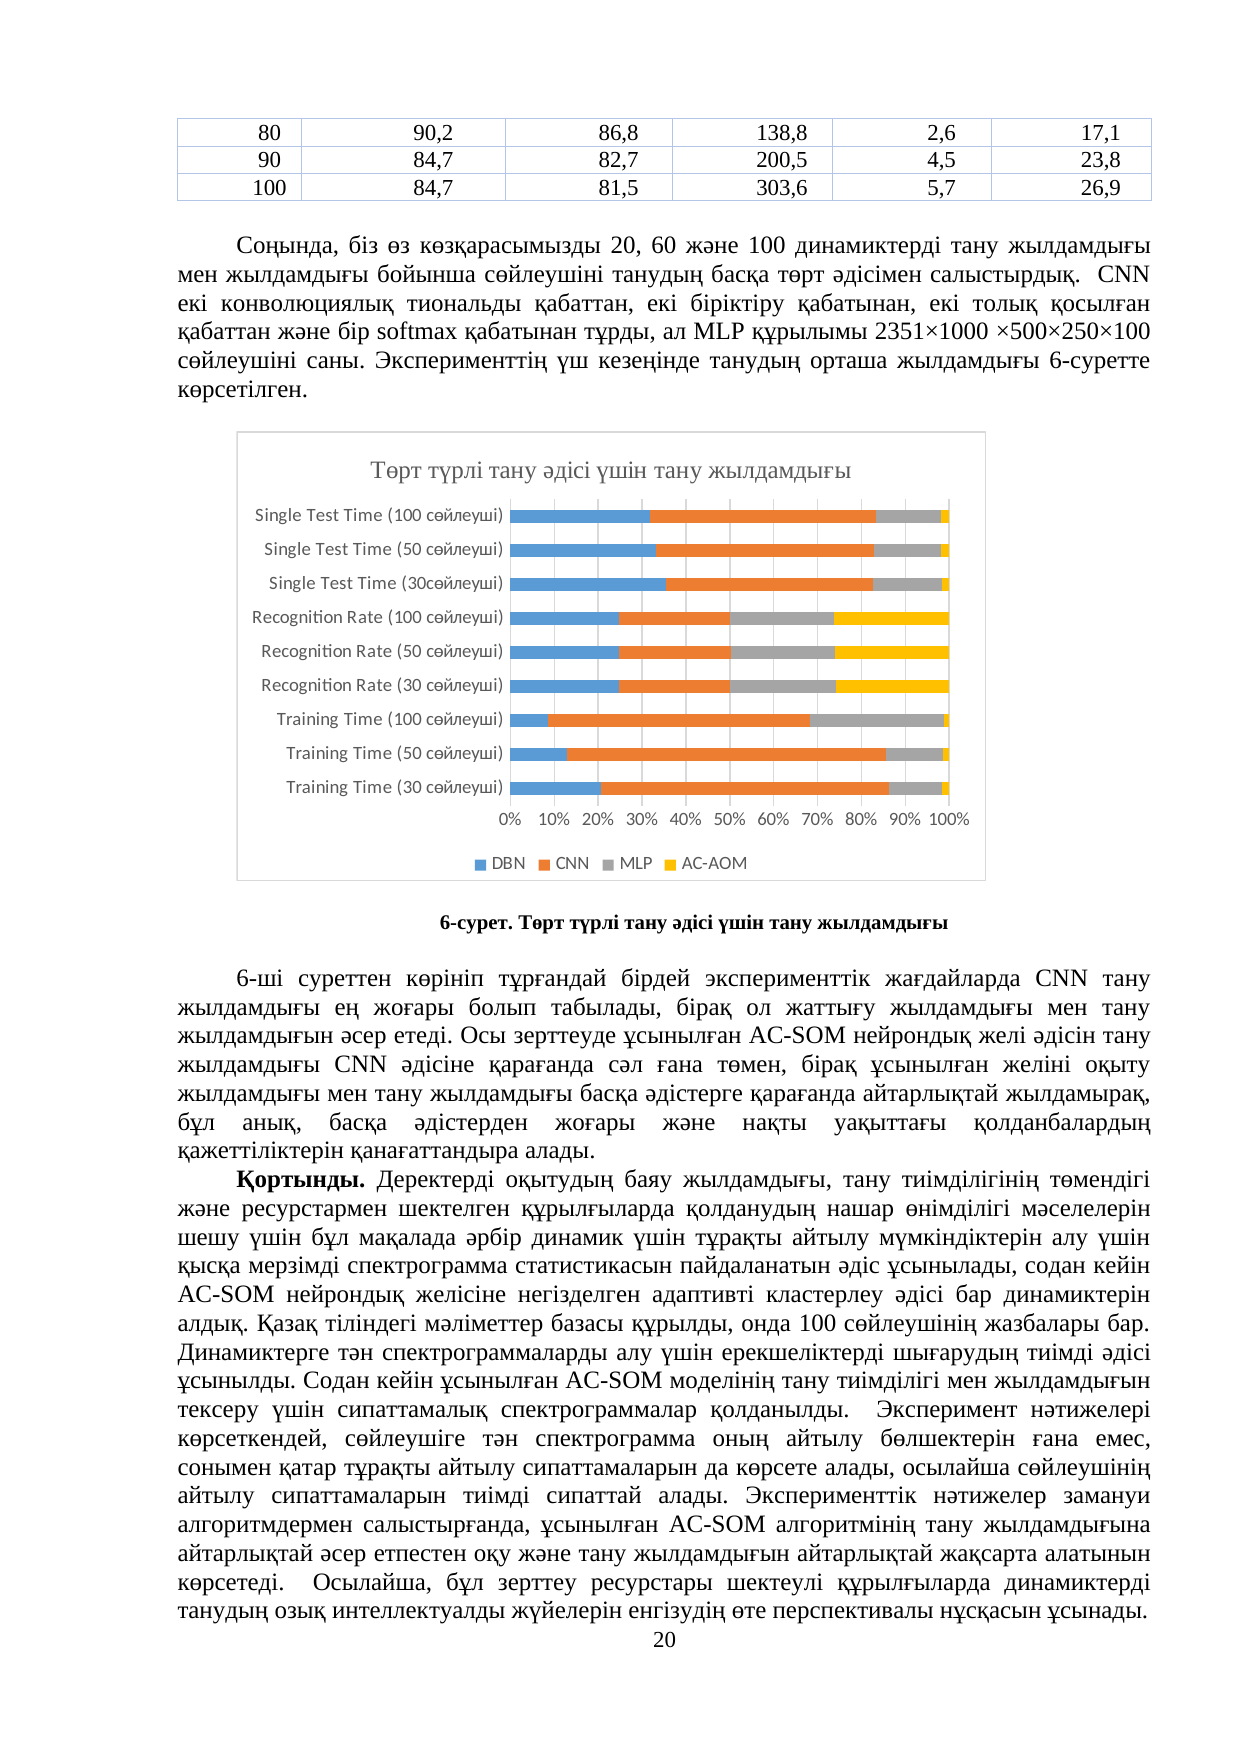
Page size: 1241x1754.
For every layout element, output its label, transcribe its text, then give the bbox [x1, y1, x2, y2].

table_cell 84,7 [302, 147, 505, 173]
table_cell 82,7 [506, 147, 672, 173]
table_cell 90,2 [302, 119, 505, 146]
table_cell 26,9 [992, 174, 1151, 200]
text 6-сурет. Төрт түрлі тану әдісі үшін тану жылдамдығы [177, 910, 1152, 934]
table_cell 138,8 [673, 119, 832, 146]
text 6-ші суреттен көрініп тұрғандай бірдей эксперименттік жағдайларда CNN тану жылдамдығы ең жоғары болып табылады, бірақ ол жаттығу жылдамдығы мен тану жылдамдығын әсер етеді. Осы зерттеуде ұсынылған AC-SOM нейрондық желі әдісін тану жылдамдығы CNN әдісіне қарағанда сәл ғана төмен, бірақ ұсынылған желіні оқыту жылдамдығы мен тану жылдамдығы басқа әдістерге қарағанда айтарлықтай жылдамырақ, бұл анық, басқа әдістерден жоғары және нақты уақыттағы қолданбалардың қажеттіліктерін қанағаттандыра алады. [177, 963, 1152, 1164]
table_cell 80 [178, 119, 301, 146]
table_cell 2,6 [833, 119, 991, 146]
table_cell 86,8 [506, 119, 672, 146]
table_cell 84,7 [302, 174, 505, 200]
table_cell 90 [178, 147, 301, 173]
table_cell 81,5 [506, 174, 672, 200]
table_cell 17,1 [992, 119, 1151, 146]
table_cell 200,5 [673, 147, 832, 173]
table_cell 100 [178, 174, 301, 200]
text Соңында, біз өз көзқарасымызды 20, 60 және 100 динамиктерді тану жылдамдығы мен жылдамдығы бойынша сөйлеушіні танудың басқа төрт әдісімен салыстырдық. CNN екі конволюциялық тиональды қабаттан, екі біріктіру қабатынан, екі толық қосылған қабаттан және бір softmax қабатынан тұрды, ал MLP құрылымы 2351×1000 ×500×250×100 сөйлеушіні cаны. Эксперименттің үш кезеңінде танудың орташа жылдамдығы 6-суретте көрсетілген. [177, 230, 1152, 403]
table_cell 303,6 [673, 174, 832, 200]
table_cell 4,5 [833, 147, 991, 173]
table_cell 23,8 [992, 147, 1151, 173]
text Қортынды. Деректерді оқытудың баяу жылдамдығы, тану тиімділігінің төмендігі және ресурстармен шектелген құрылғыларда қолданудың нашар өнімділігі мәселелерін шешу үшін бұл мақалада әрбір динамик үшін тұрақты айтылу мүмкіндіктерін алу үшін қысқа мерзімді спектрограмма статистикасын пайдаланатын әдіс ұсынылады, содан кейін AC-SOM нейрондық желісіне негізделген адаптивті кластерлеу әдісі бар динамиктерін алдық. Қазақ тіліндегі мәліметтер базасы құрылды, онда 100 сөйлеушінің жазбалары бар. Динамиктерге тән спектрограммаларды алу үшін ерекшеліктерді шығарудың тиімді әдісі ұсынылды. Содан кейін ұсынылған AC-SOM моделінің тану тиімділігі мен жылдамдығын тексеру үшін сипаттамалық спектрограммалар қолданылды. Эксперимент нәтижелері көрсеткендей, сөйлеушіге тән спектрограмма оның айтылу бөлшектерін ғана емес, сонымен қатар тұрақты айтылу сипаттамаларын да көрсете алады, осылайша сөйлеушінің айтылу сипаттамаларын тиімді сипаттай алады. Эксперименттік нәтижелер замануи алгоритмдермен салыстырғанда, ұсынылған AC-SOM алгоритмінің тану жылдамдығына айтарлықтай әсер етпестен оқу және тану жылдамдығын айтарлықтай жақсарта алатынын көрсетеді. Осылайша, бұл зерттеу ресурстары шектеулі құрылғыларда динамиктерді танудың озық интеллектуалды жүйелерін енгізудің өте перспективалы нұсқасын ұсынады. [177, 1164, 1152, 1624]
table_cell 5,7 [833, 174, 991, 200]
